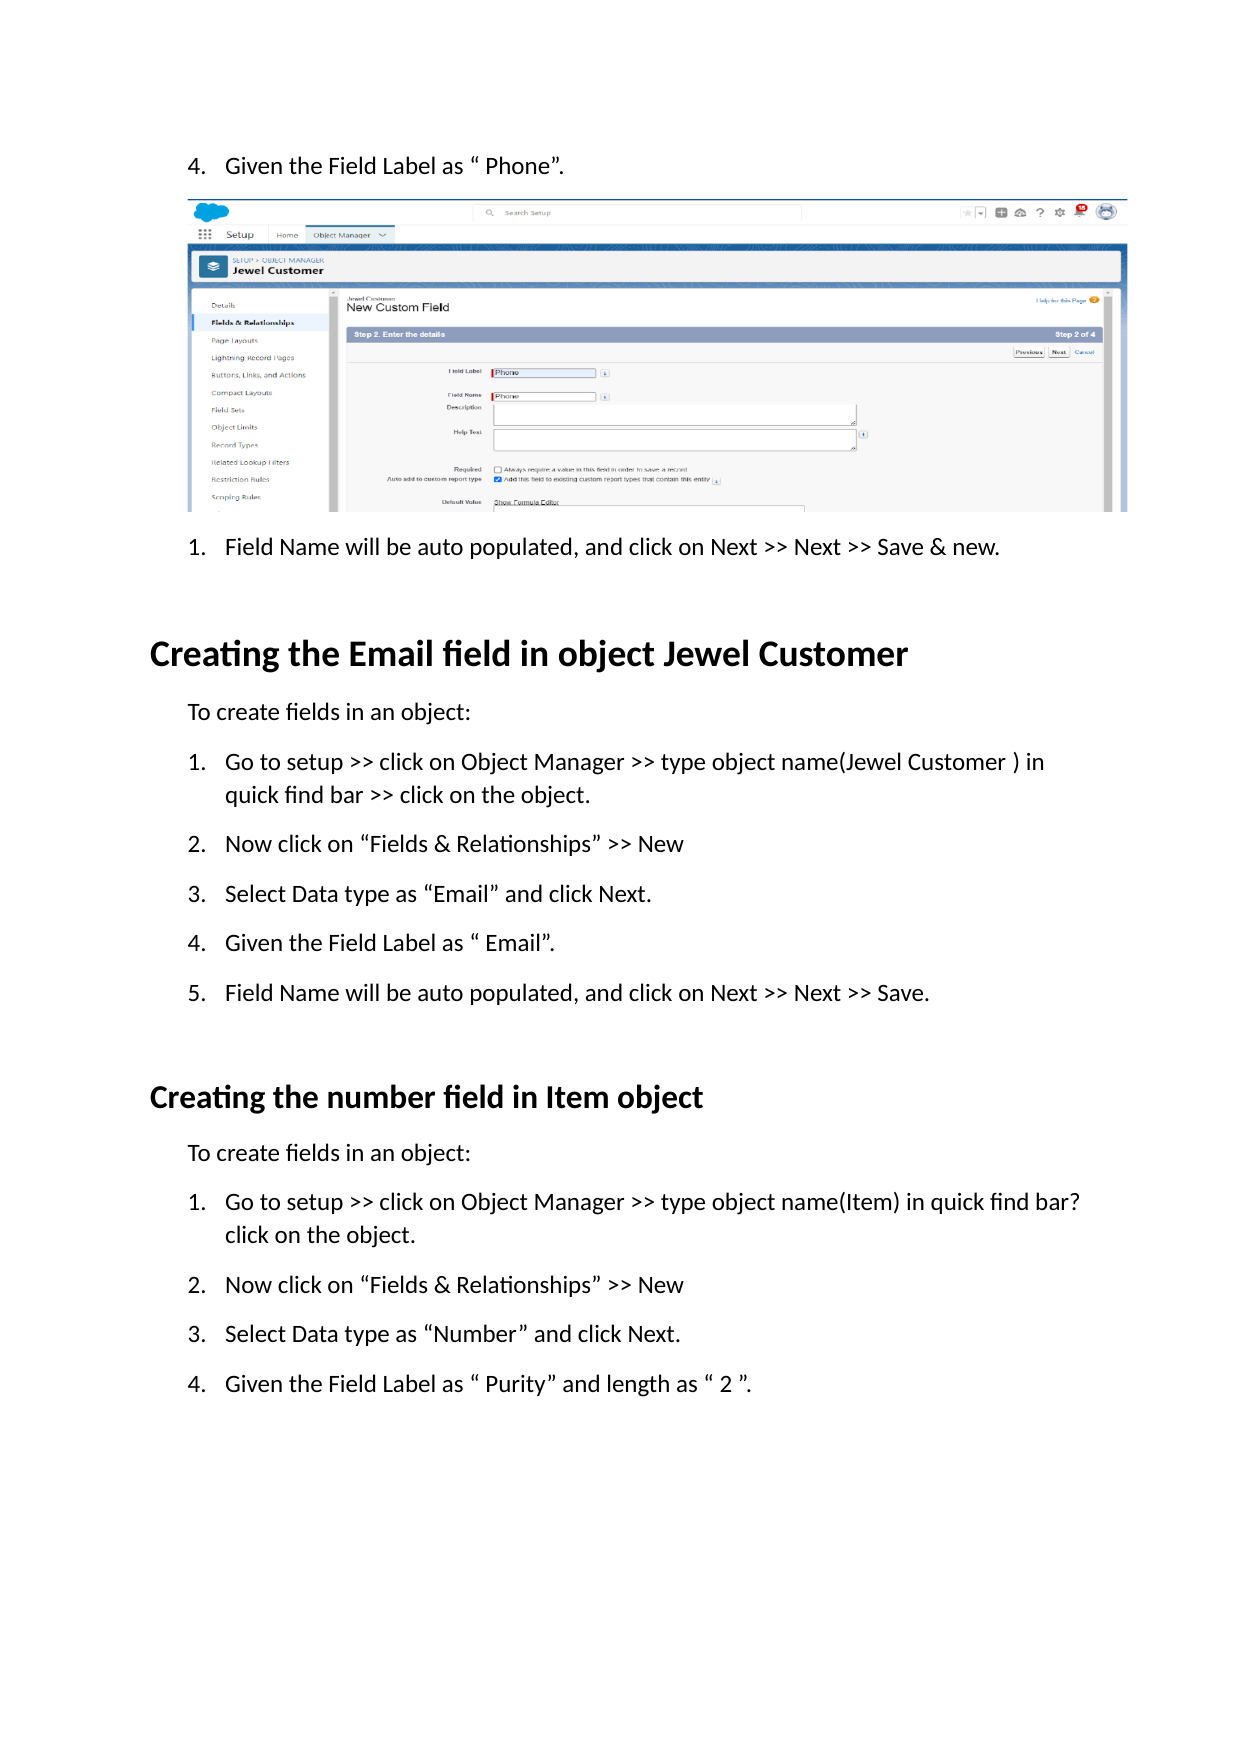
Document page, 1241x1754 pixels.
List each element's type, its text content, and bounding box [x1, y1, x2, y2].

text To create fields in an object: [187, 1137, 1090, 1167]
list Field Name will be auto populated, and click on Next >> Next >> Save. [187, 977, 1090, 1008]
text Creating the number field in Item object [150, 1076, 1090, 1117]
list Now click on “Fields & Relationships” >> New [187, 1269, 1090, 1299]
list Given the Field Label as “ Purity” and length as “ 2 ”. [187, 1368, 1090, 1399]
list Given the Field Label as “ Email”. [187, 927, 1090, 958]
list Select Data type as “Number” and click Next. [187, 1318, 1090, 1349]
list Go to setup >> click on Object Manager >> type object name(Item) in quick find bar? click on the object. [187, 1186, 1090, 1250]
list Given the Field Label as “ Phone”. [187, 150, 1090, 181]
text Creating the Email field in object Jewel Customer [150, 630, 1090, 676]
text To create fields in an object: [187, 696, 1090, 727]
picture [187, 199, 1128, 512]
list Select Data type as “Email” and click Next. [187, 878, 1090, 908]
list Field Name will be auto populated, and click on Next >> Next >> Save & new. [187, 531, 1090, 561]
list Go to setup >> click on Object Manager >> type object name(Jewel Customer ) in quick find bar >> click on the object. [187, 746, 1090, 809]
list Now click on “Fields & Relationships” >> New [187, 828, 1090, 859]
